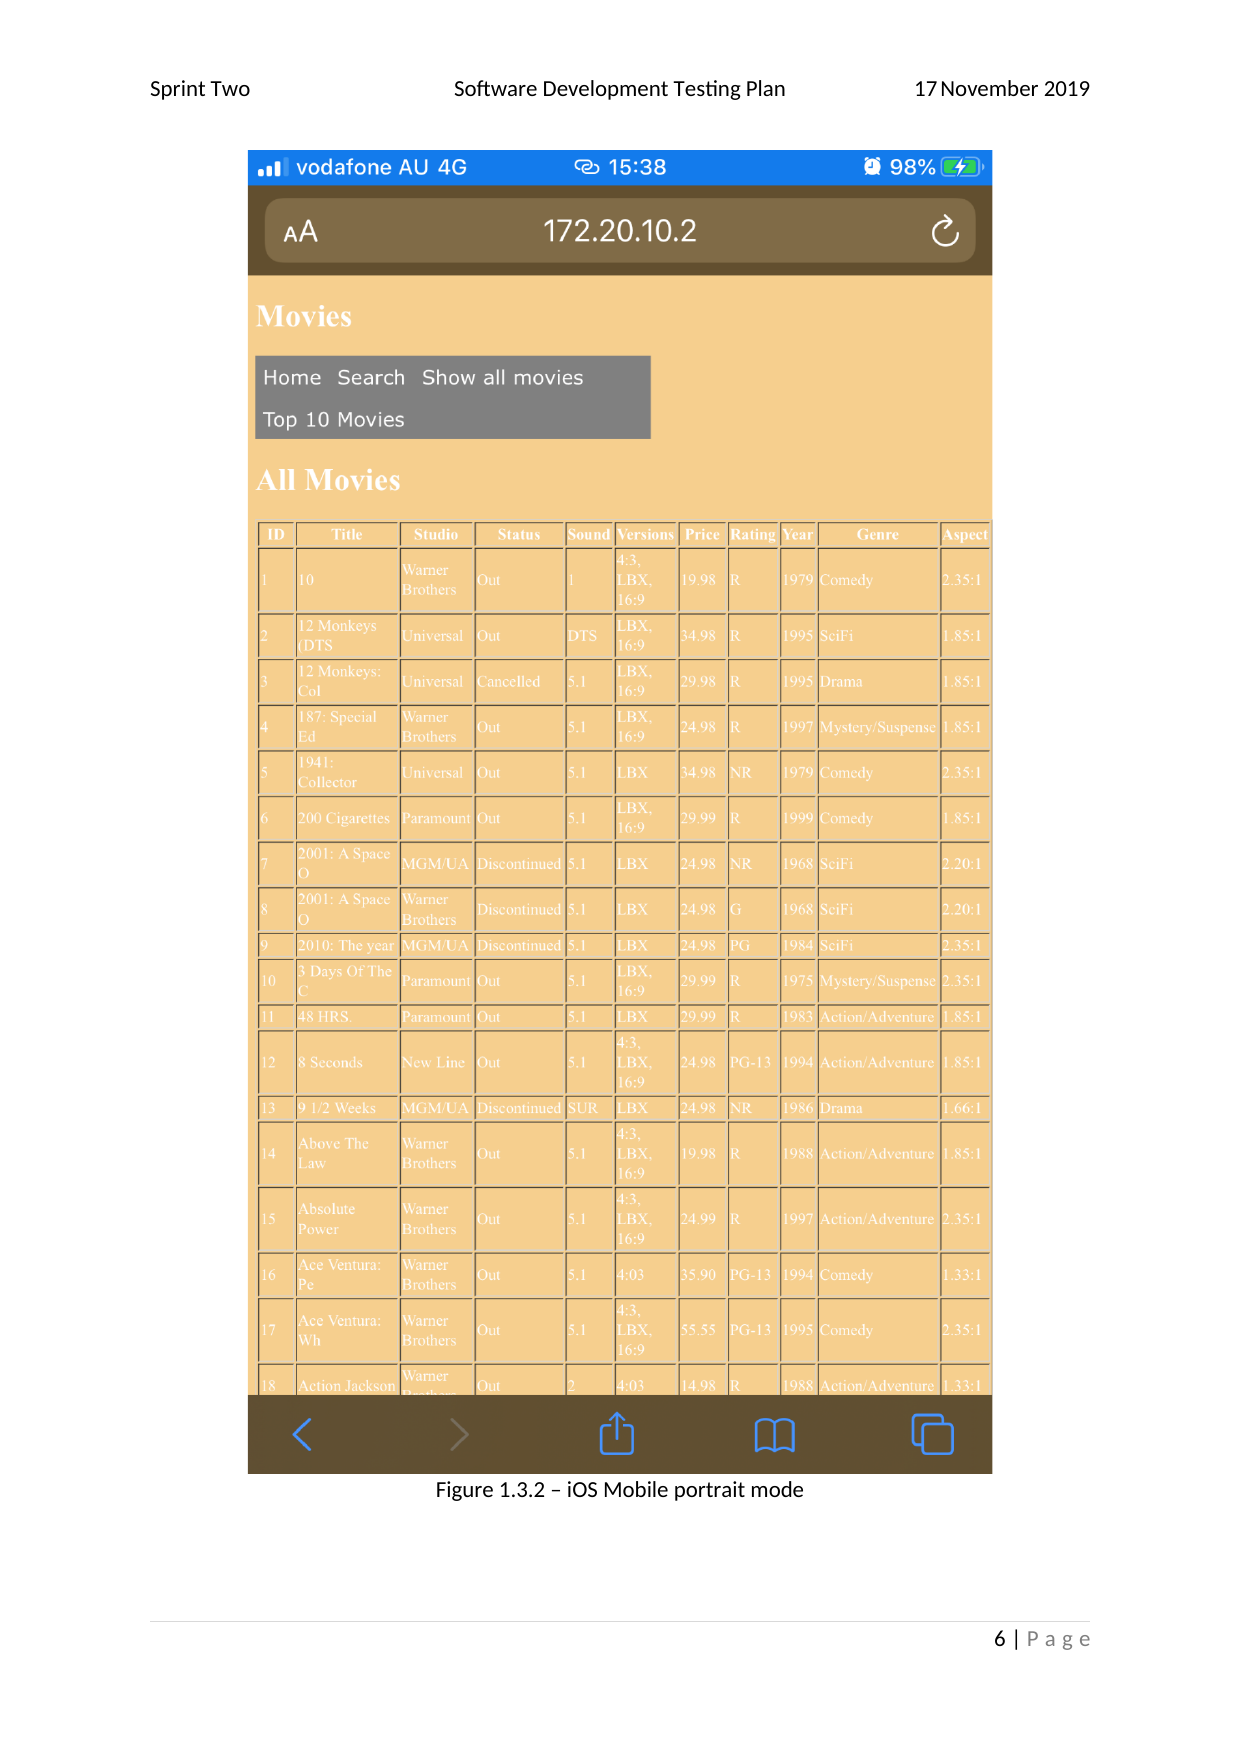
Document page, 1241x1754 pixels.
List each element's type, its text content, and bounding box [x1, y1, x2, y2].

picture [247, 150, 993, 1474]
